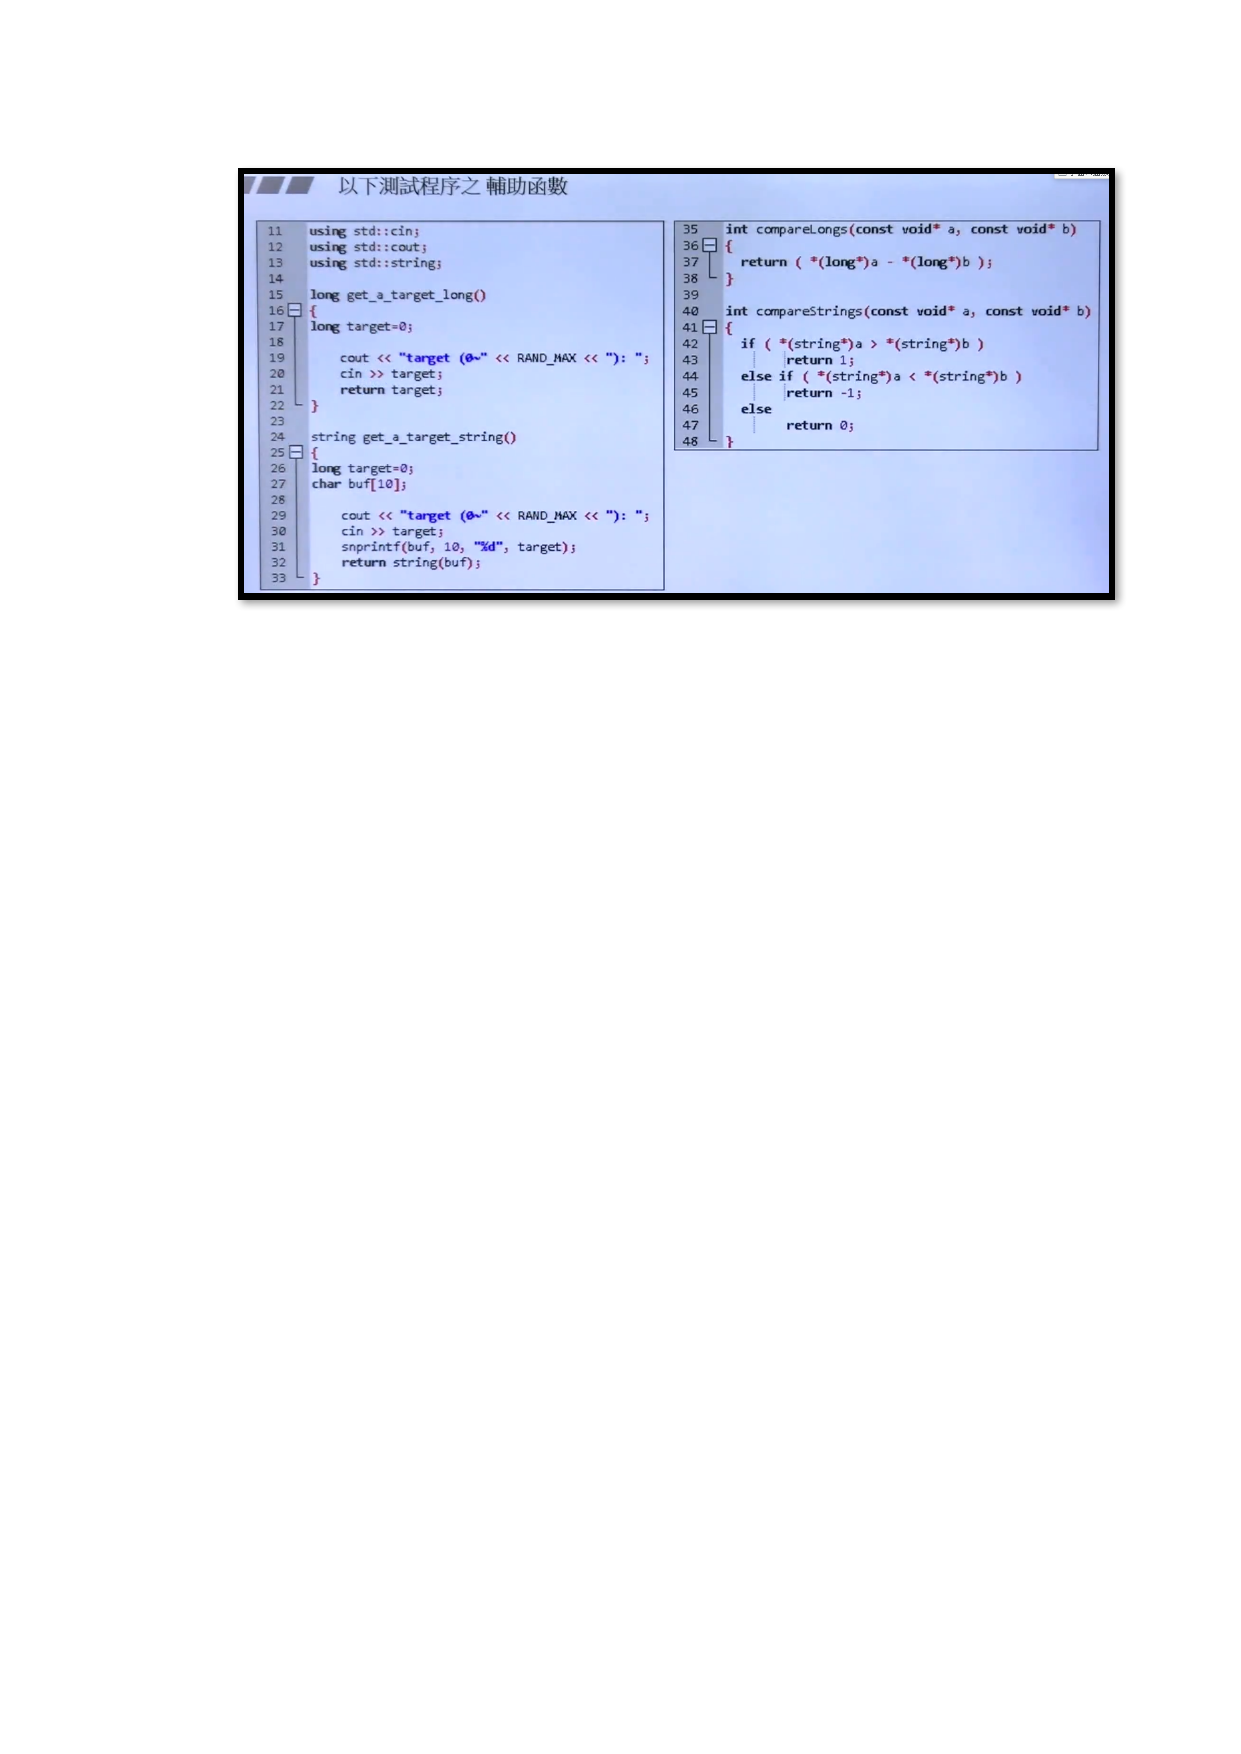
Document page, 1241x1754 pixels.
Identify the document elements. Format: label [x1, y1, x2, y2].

picture [244, 174, 1109, 593]
